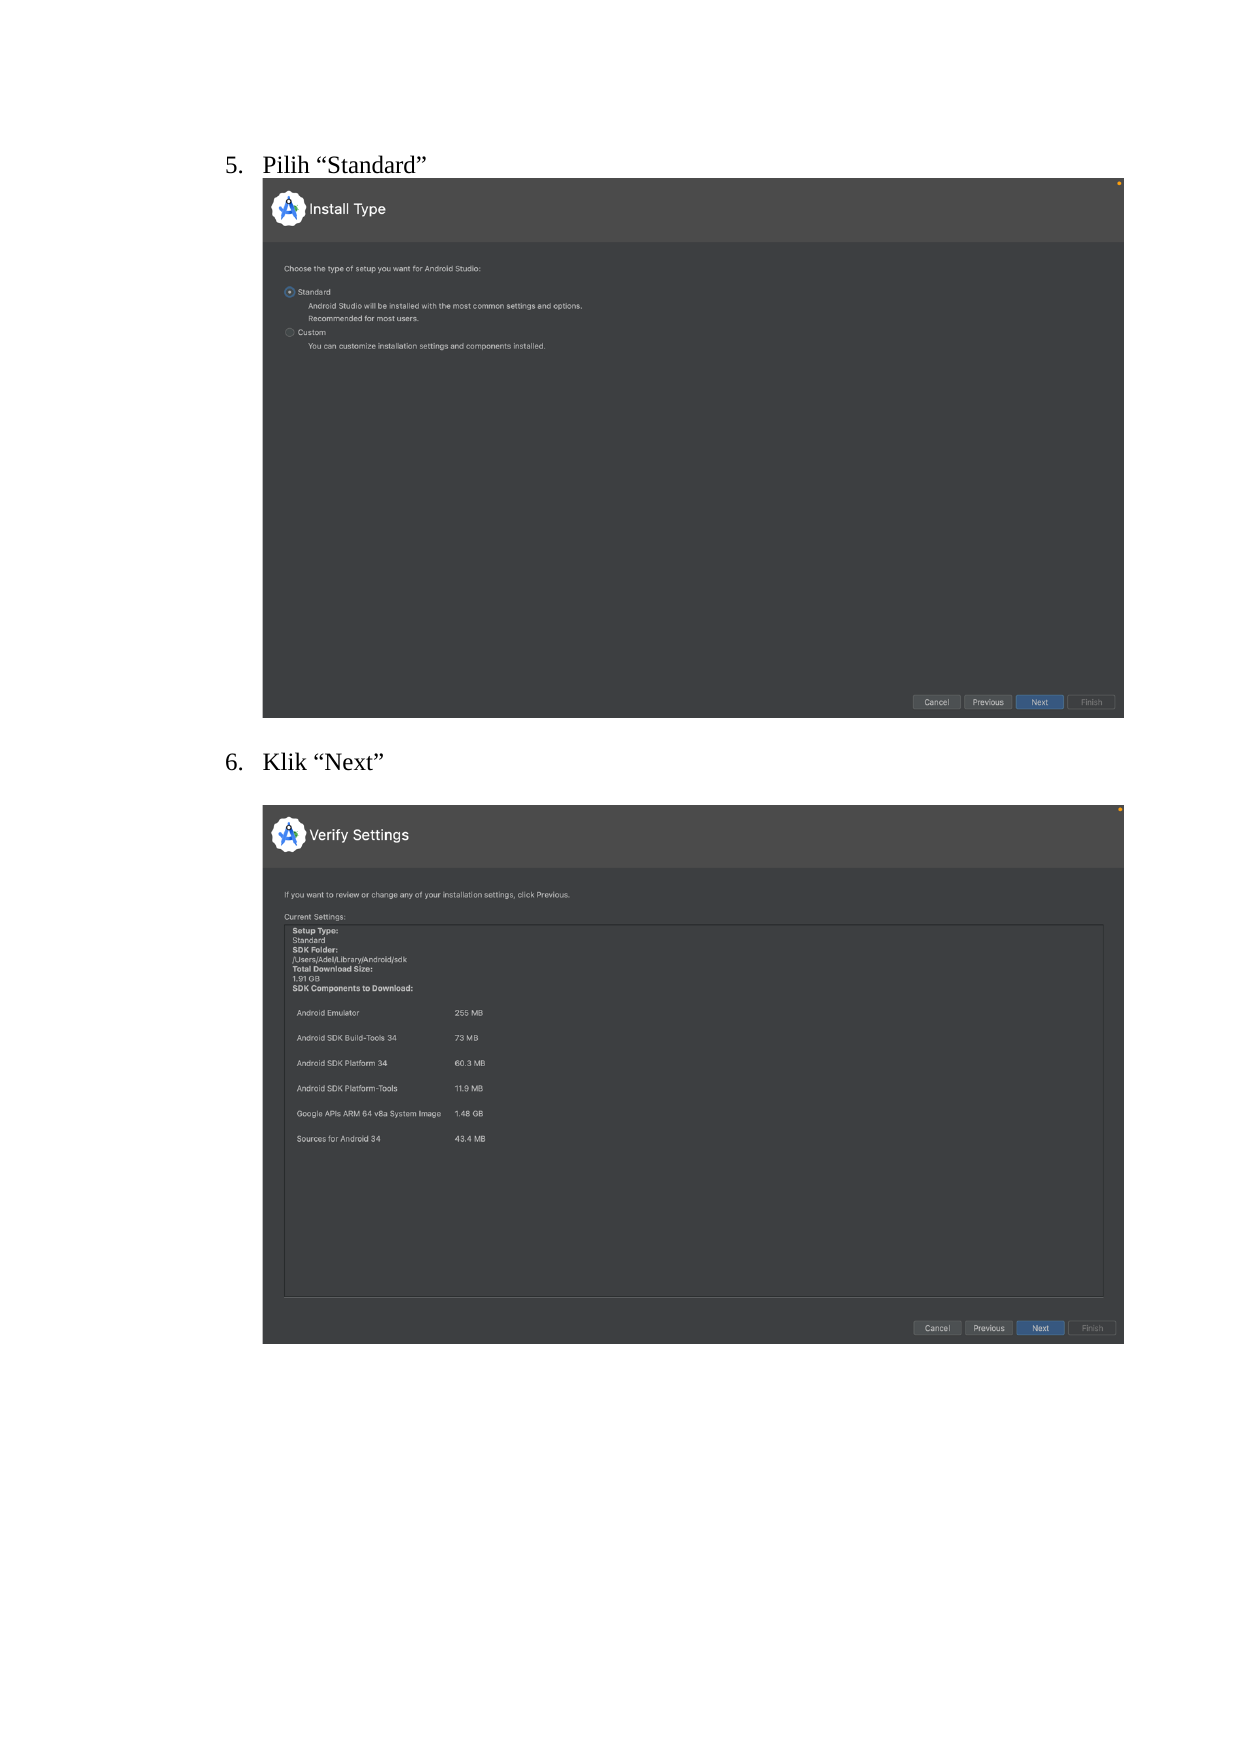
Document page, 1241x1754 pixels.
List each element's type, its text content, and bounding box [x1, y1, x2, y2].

picture [262, 178, 1124, 718]
list Klik “Next” [225, 747, 1090, 776]
picture [262, 805, 1124, 1344]
list Pilih “Standard” [225, 150, 1090, 179]
